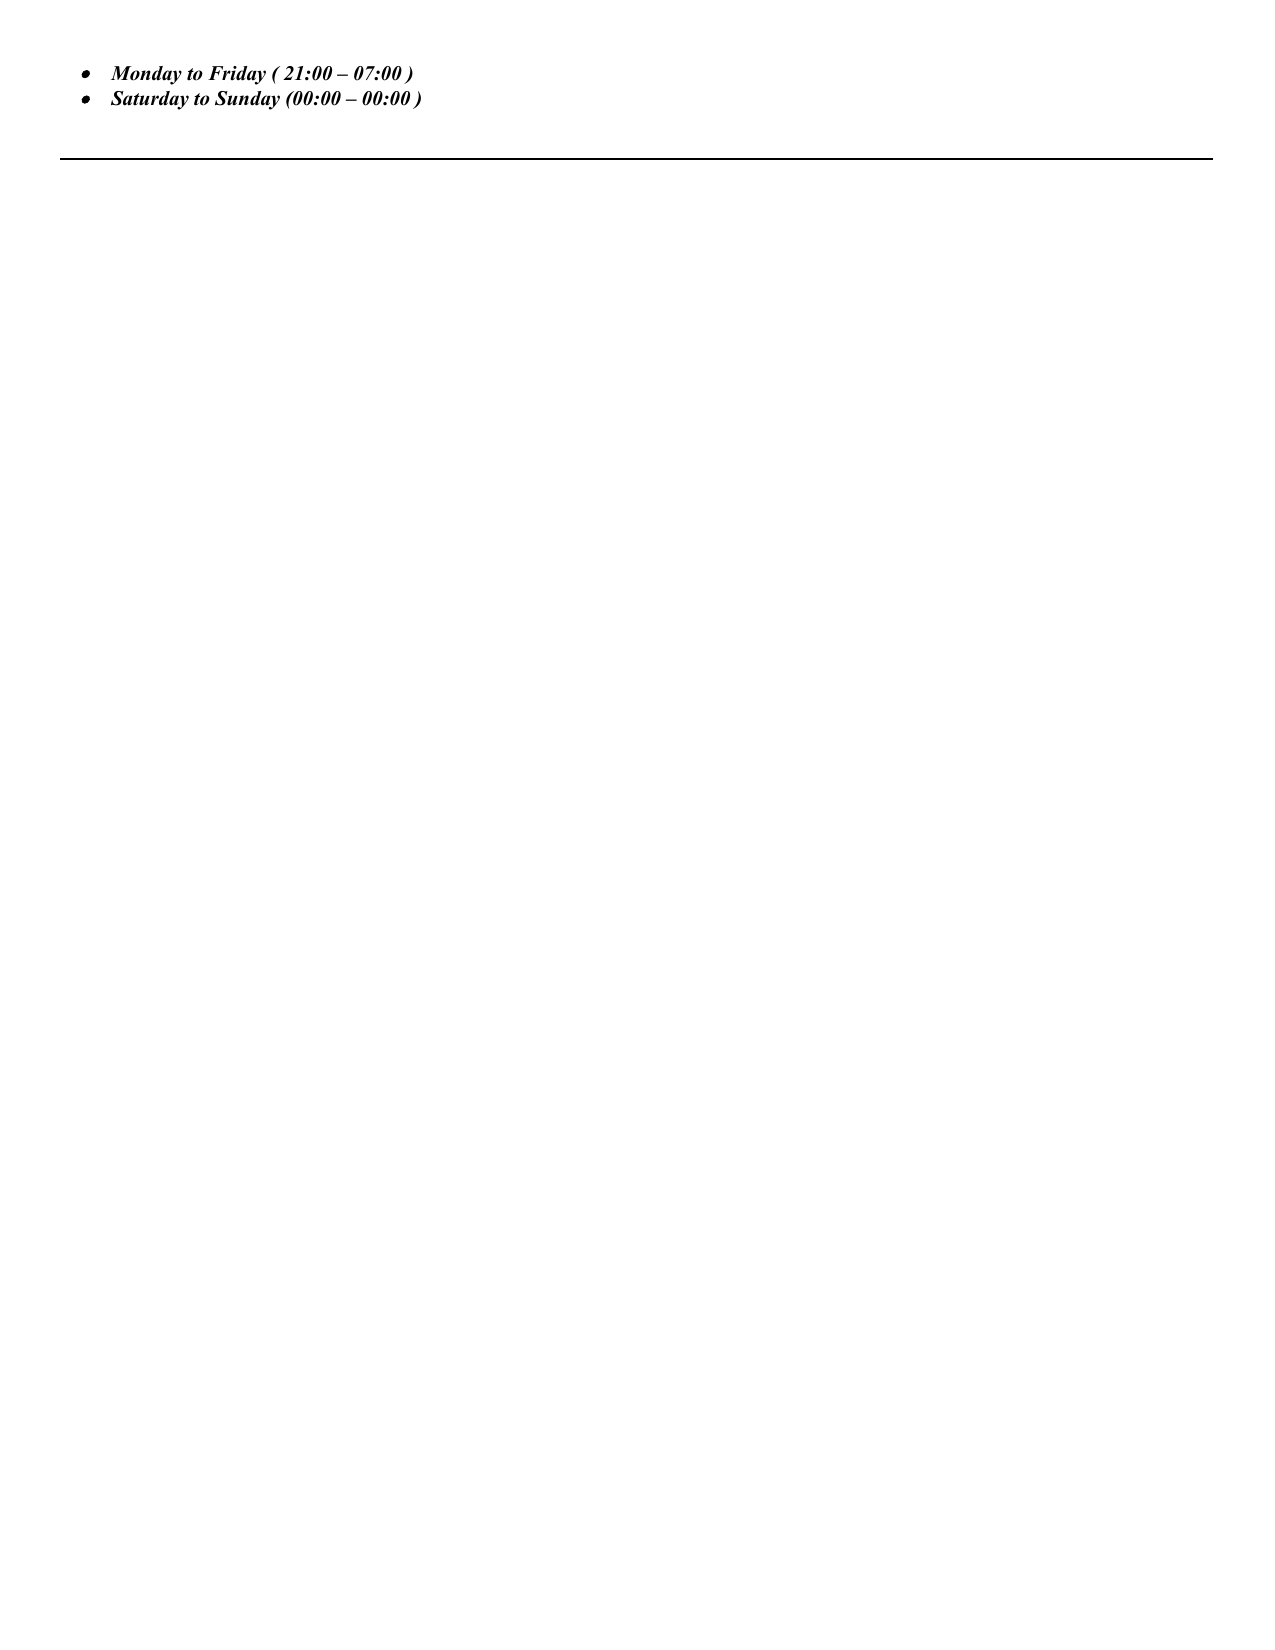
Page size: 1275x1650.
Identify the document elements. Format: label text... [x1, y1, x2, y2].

list Monday to Friday ( 21:00 – 07:00 ) [79, 59, 1231, 84]
list Saturday to Sunday (00:00 – 00:00 ) [79, 84, 1231, 110]
